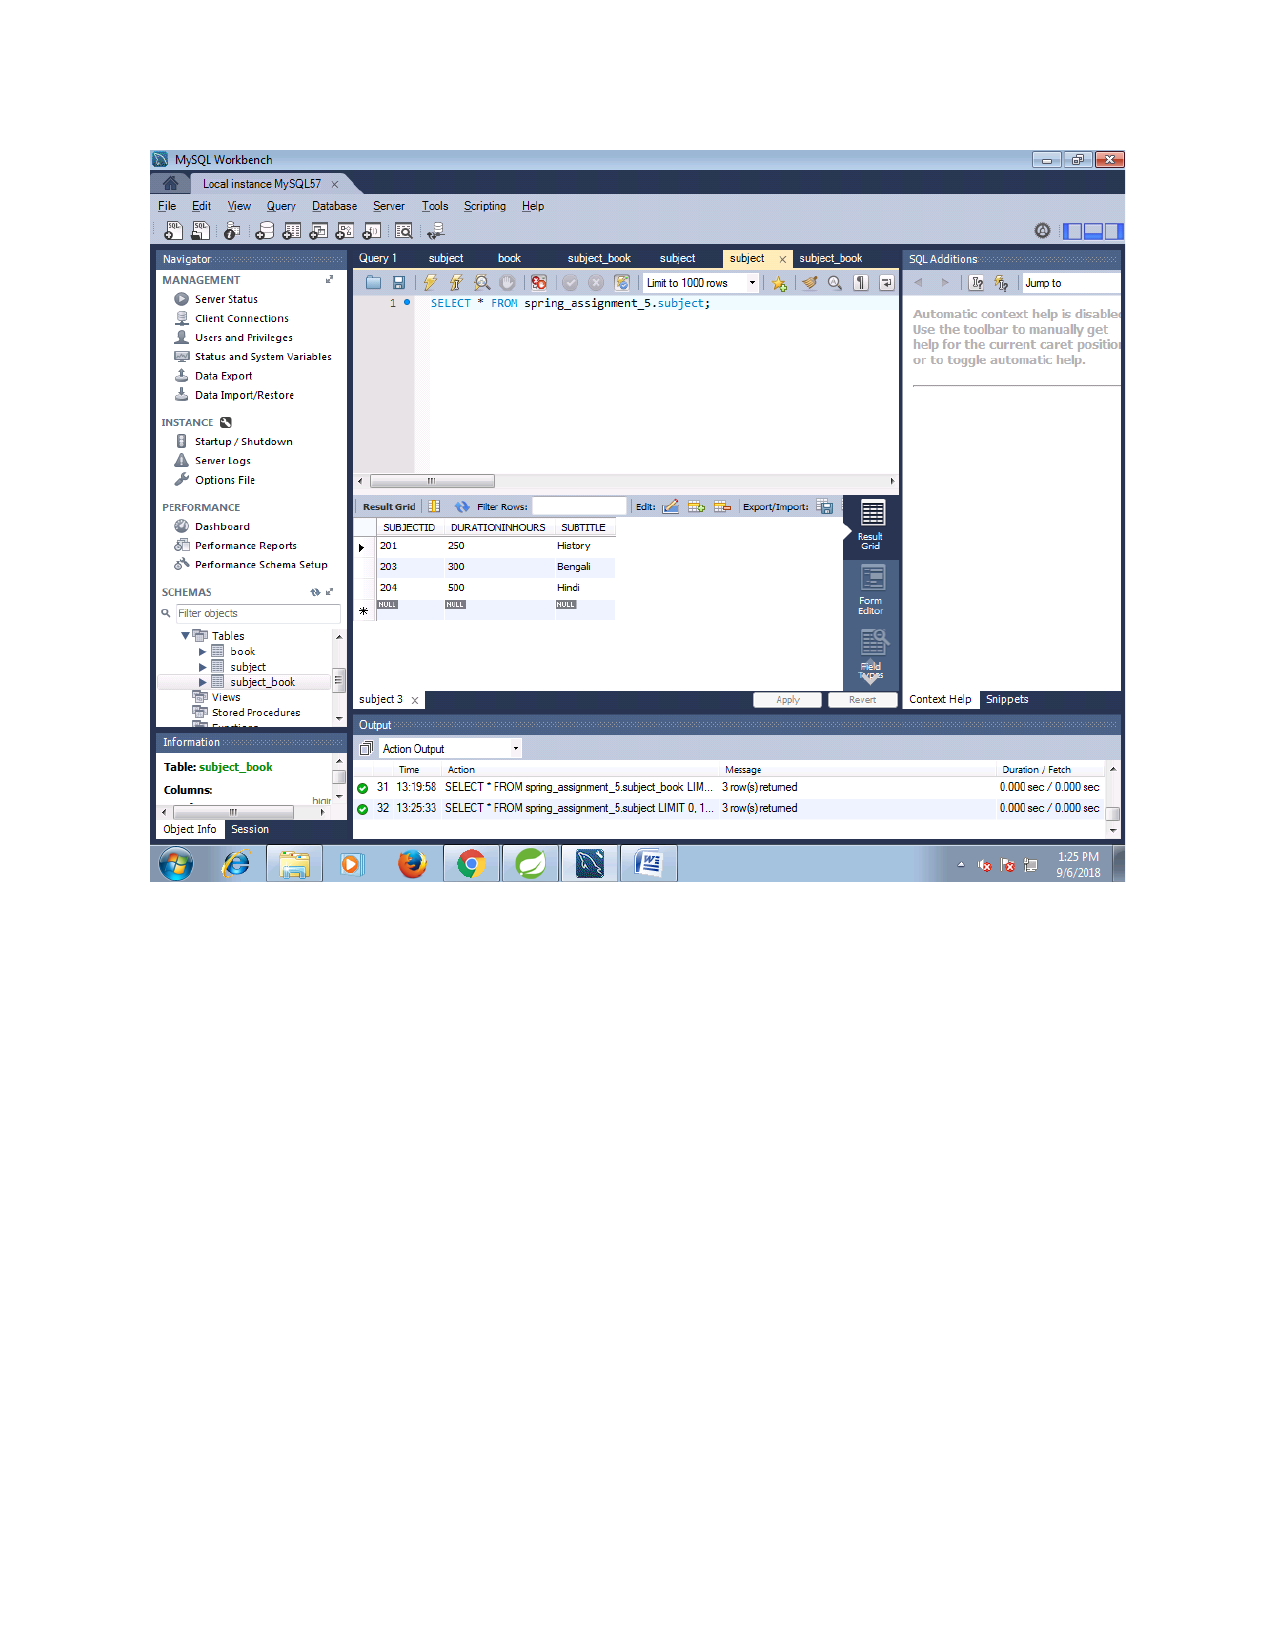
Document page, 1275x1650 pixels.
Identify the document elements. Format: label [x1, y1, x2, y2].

picture [150, 150, 1125, 882]
